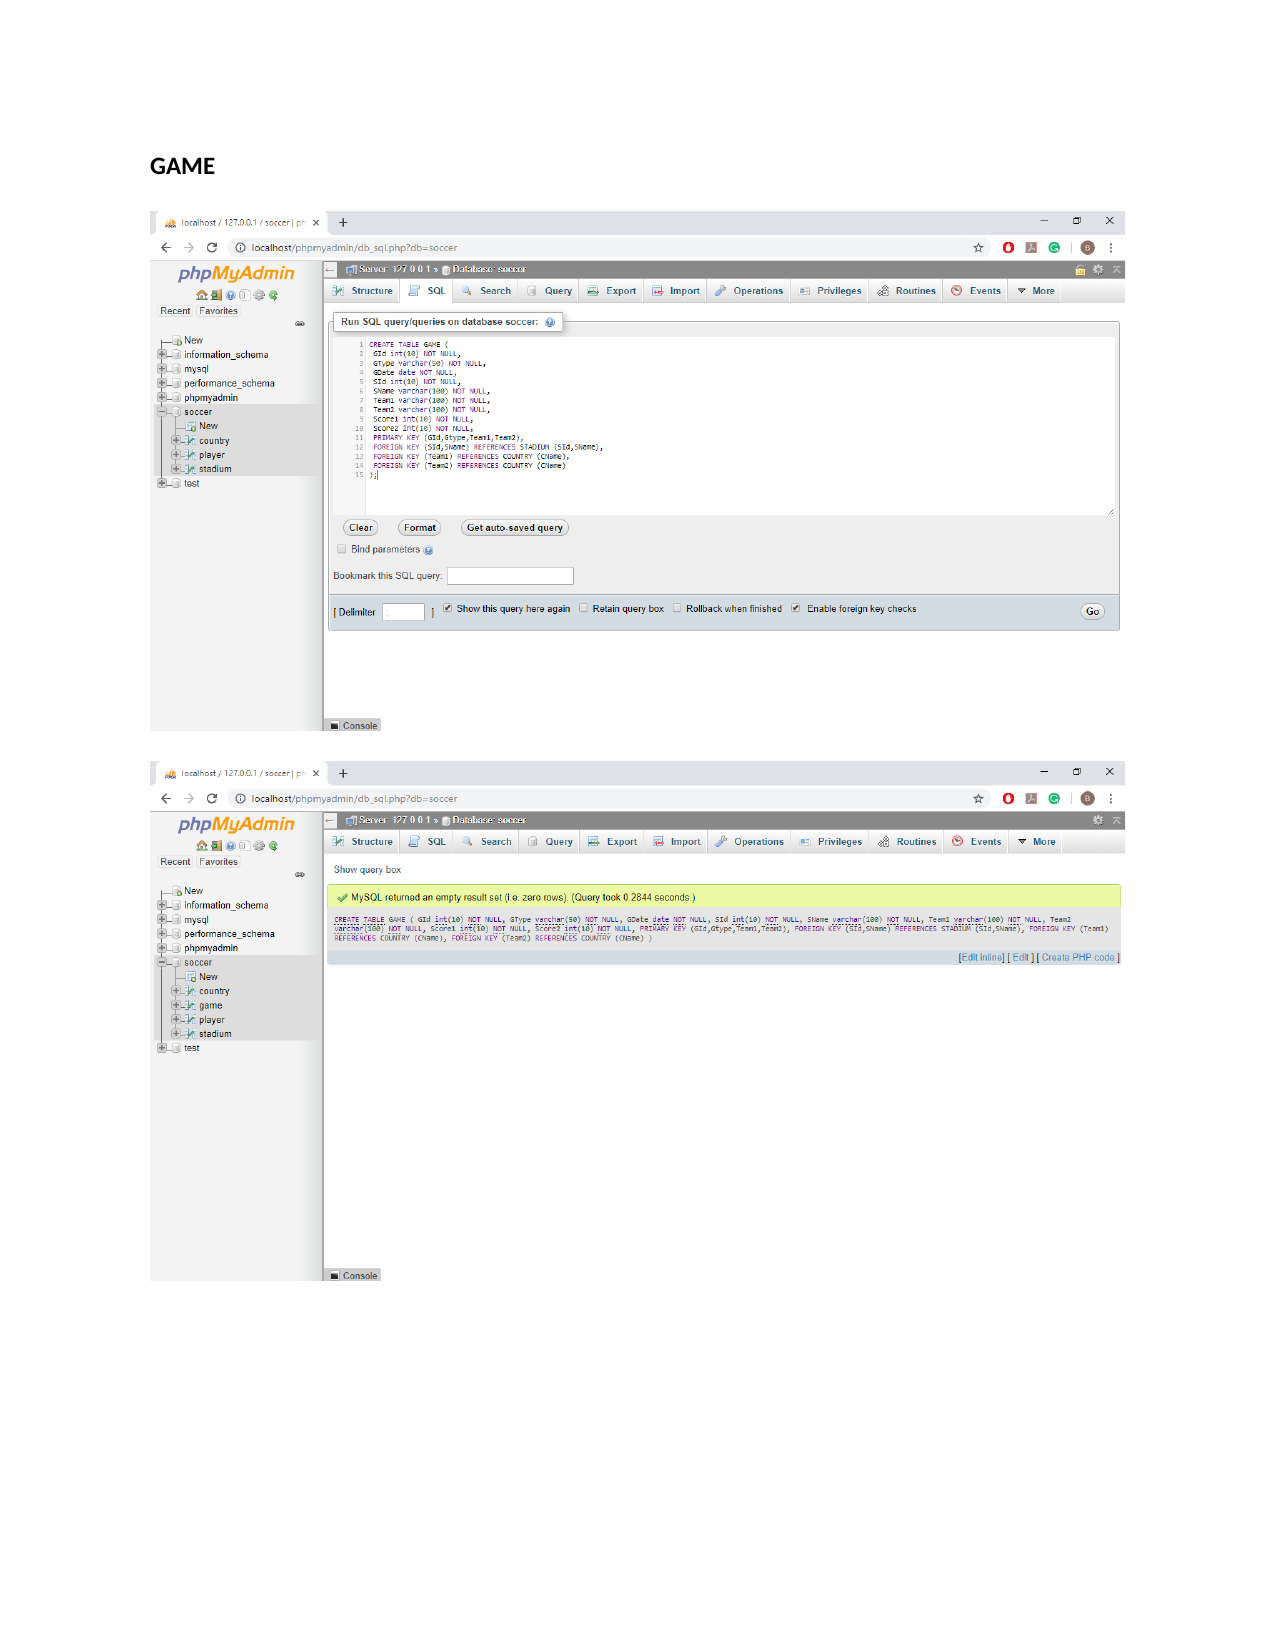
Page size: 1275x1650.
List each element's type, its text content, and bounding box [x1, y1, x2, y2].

text GAME [150, 150, 1125, 181]
picture [150, 211, 1125, 731]
picture [150, 761, 1125, 1281]
